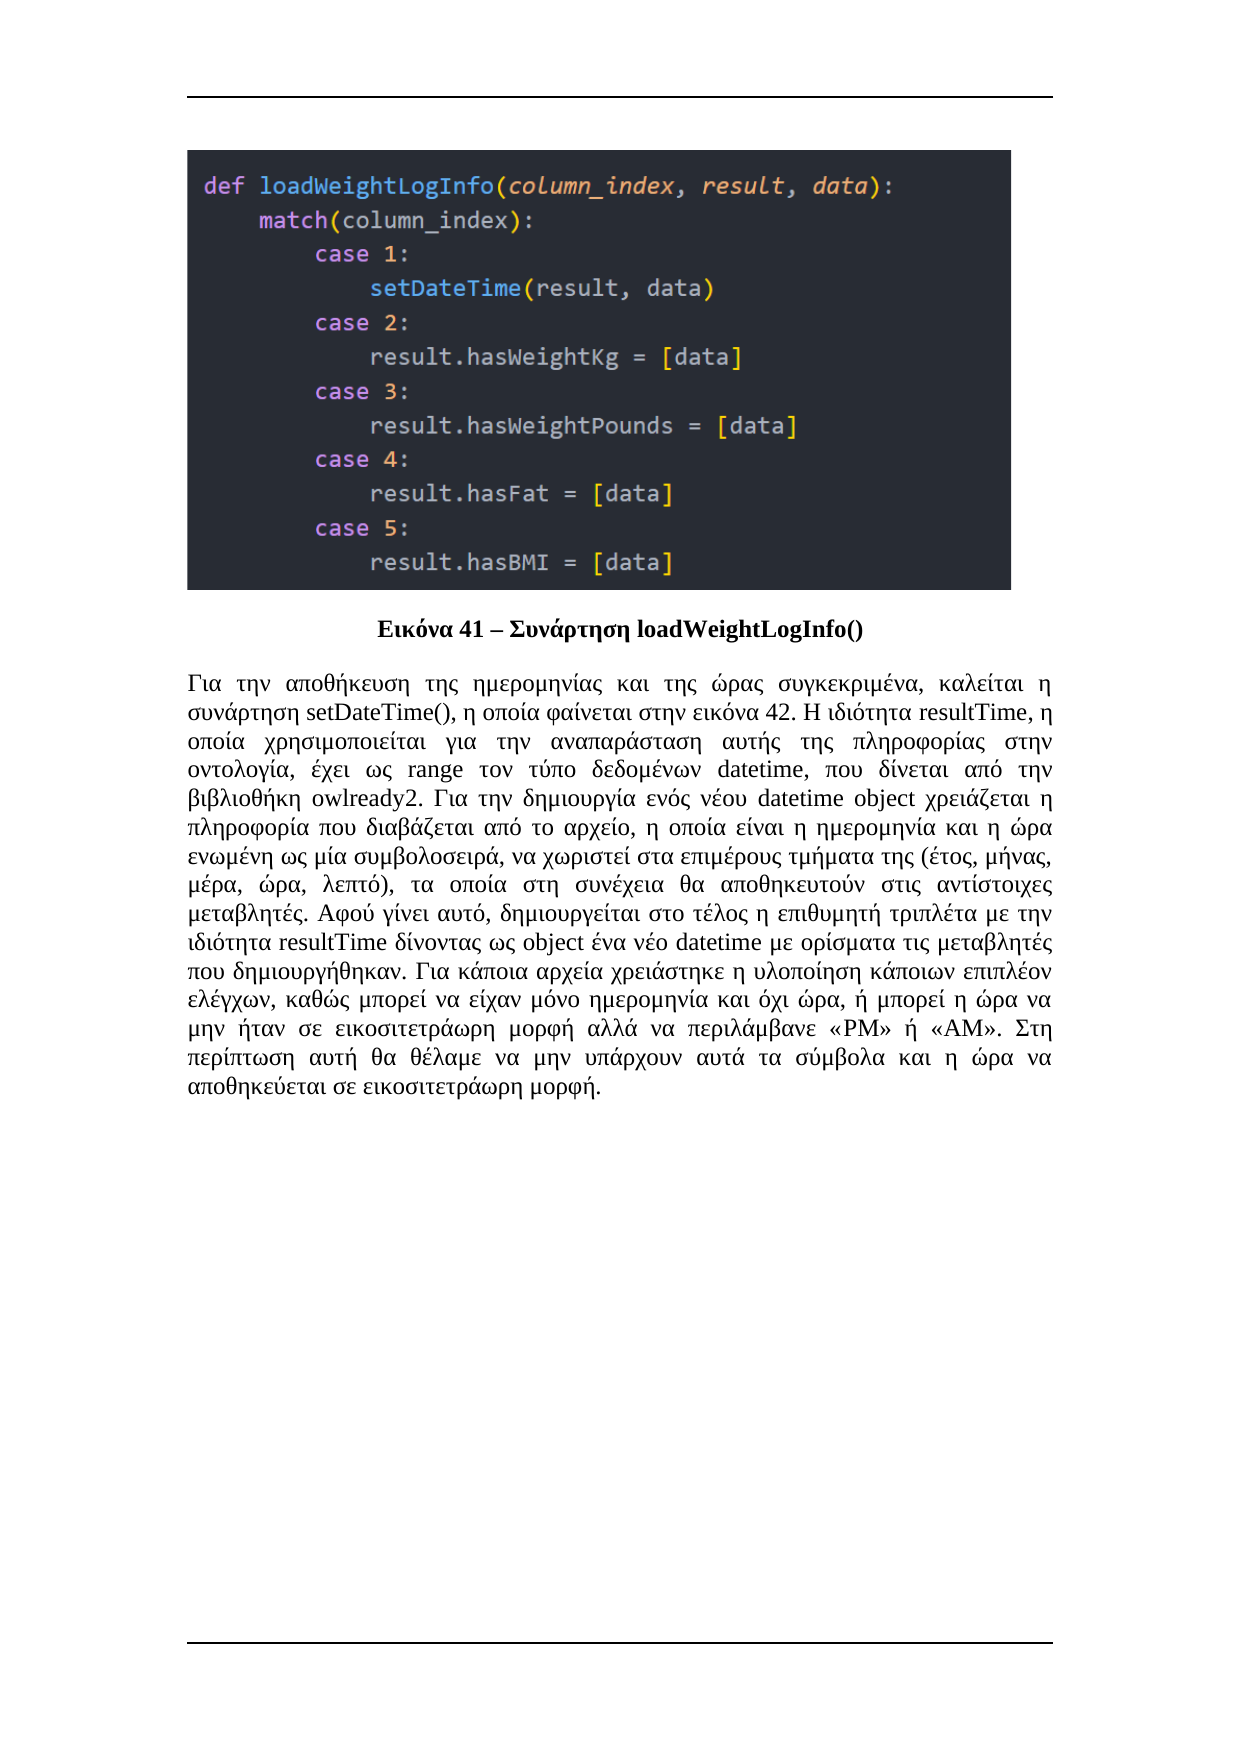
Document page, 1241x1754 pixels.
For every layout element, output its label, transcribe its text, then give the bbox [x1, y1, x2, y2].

picture [187, 150, 1012, 590]
text Για την αποθήκευση της ημερομηνίας και της ώρας συγκεκριμένα, καλείται η συνάρτηση setDateTime(), η οποία φαίνεται στην εικόνα 42. Η ιδιότητα resultTime, η οποία χρησιμοποιείται για την αναπαράσταση αυτής της πληροφορίας στην οντολογία, έχει ως range τον τύπο δεδομένων datetime, που δίνεται από την βιβλιοθήκη owlready2. Για την δημιουργία ενός νέου datetime object χρειάζεται η πληροφορία που διαβάζεται από το αρχείο, η οποία είναι η ημερομηνία και η ώρα ενωμένη ως μία συμβολοσειρά, να χωριστεί στα επιμέρους τμήματα της (έτος, μήνας, μέρα, ώρα, λεπτό), τα οποία στη συνέχεια θα αποθηκευτούν στις αντίστοιχες μεταβλητές. Αφού γίνει αυτό, δημιουργείται στο τέλος η επιθυμητή τριπλέτα με την ιδιότητα resultTime δίνοντας ως object ένα νέο datetime με ορίσματα τις μεταβλητές που δημιουργήθηκαν. Για κάποια αρχεία χρειάστηκε η υλοποίηση κάποιων επιπλέον ελέγχων, καθώς μπορεί να είχαν μόνο ημερομηνία και όχι ώρα, ή μπορεί η ώρα να μην ήταν σε εικοσιτετράωρη μορφή αλλά να περιλάμβανε «PM» ή «AM». Στη περίπτωση αυτή θα θέλαμε να μην υπάρχουν αυτά τα σύμβολα και η ώρα να αποθηκεύεται σε εικοσιτετράωρη μορφή. [187, 668, 1053, 1099]
